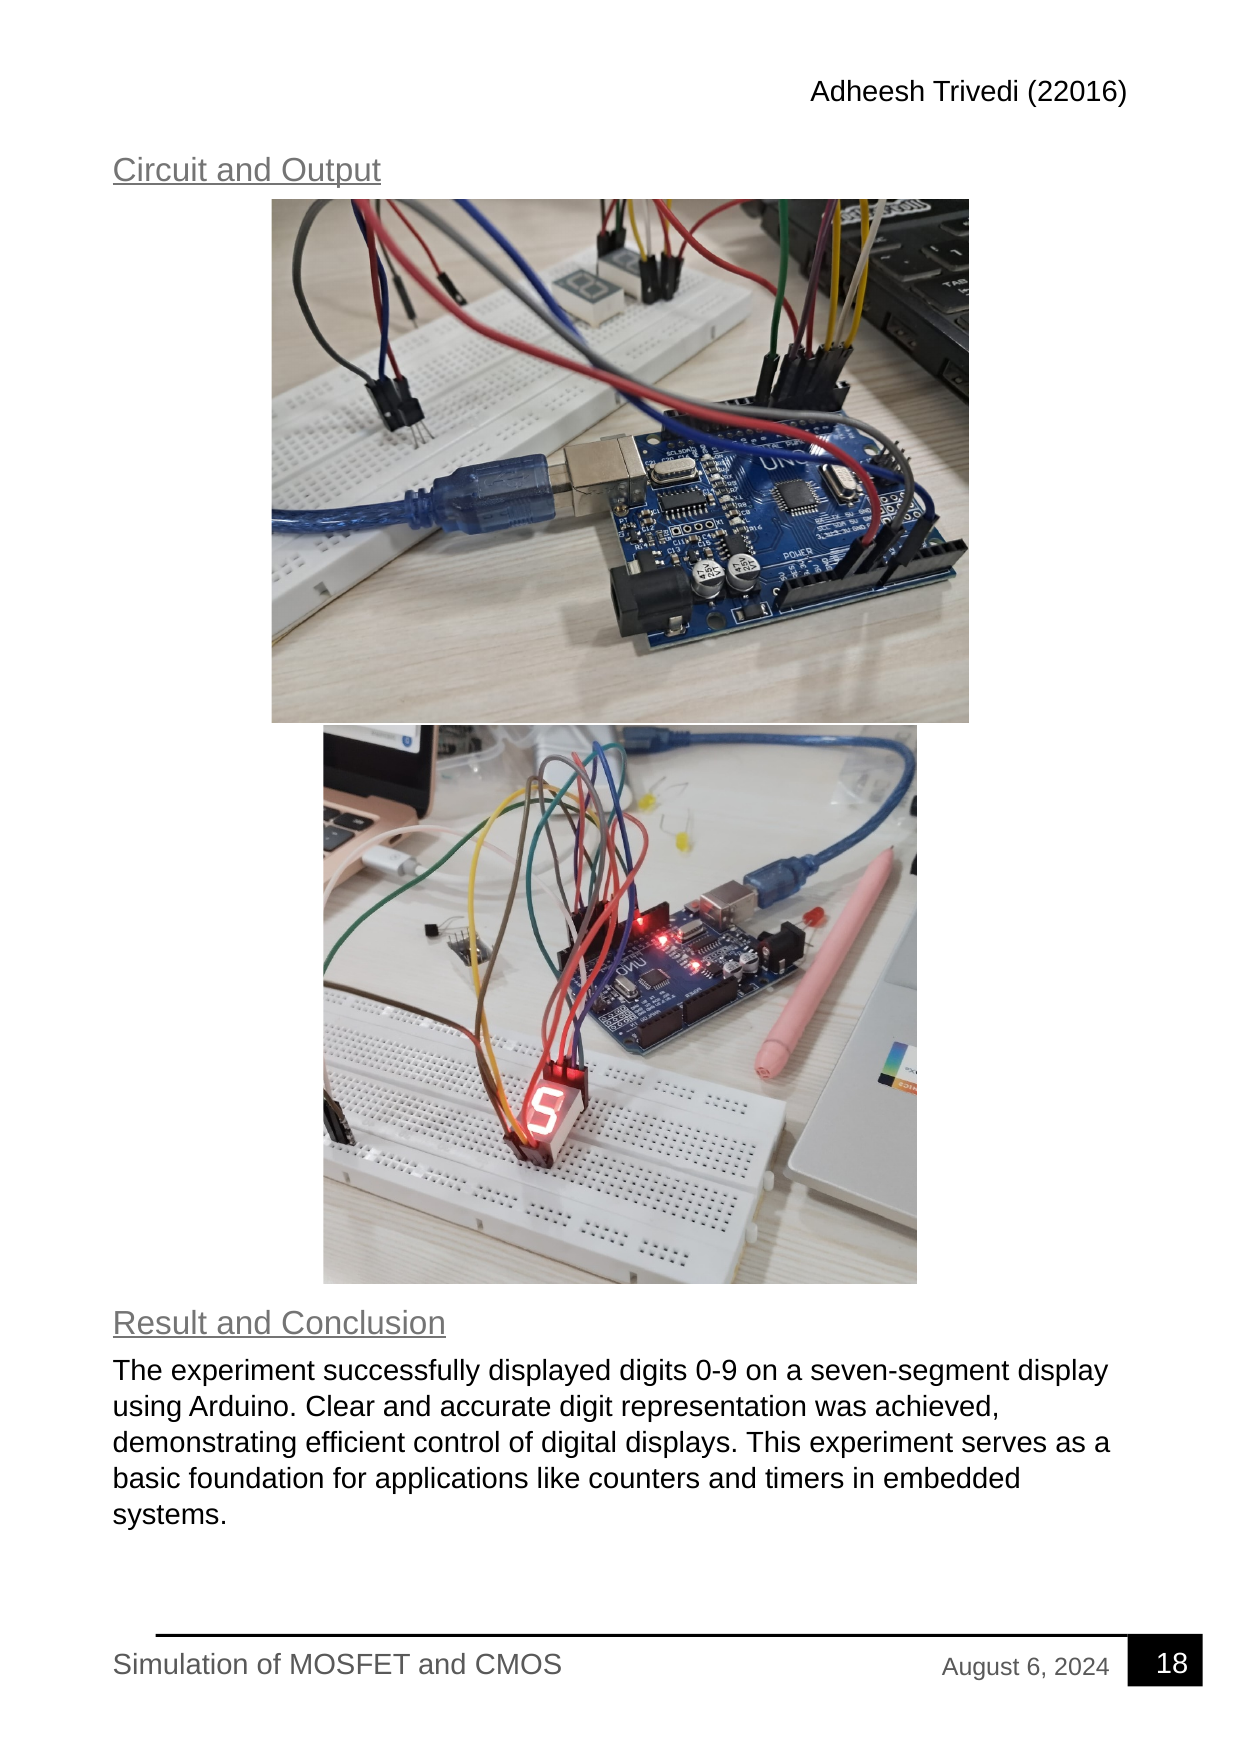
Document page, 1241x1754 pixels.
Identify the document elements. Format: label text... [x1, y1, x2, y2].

subtitle Result and Conclusion [112, 1303, 1128, 1341]
picture [323, 725, 917, 1284]
picture [271, 199, 969, 723]
text The experiment successfully displayed digits 0-9 on a seven-segment display using Arduino. Clear and accurate digit representation was achieved, demonstrating efficient control of digital displays. This experiment serves as a basic foundation for applications like counters and timers in embedded systems. [112, 1353, 1128, 1531]
subtitle Circuit and Output [112, 150, 1128, 188]
